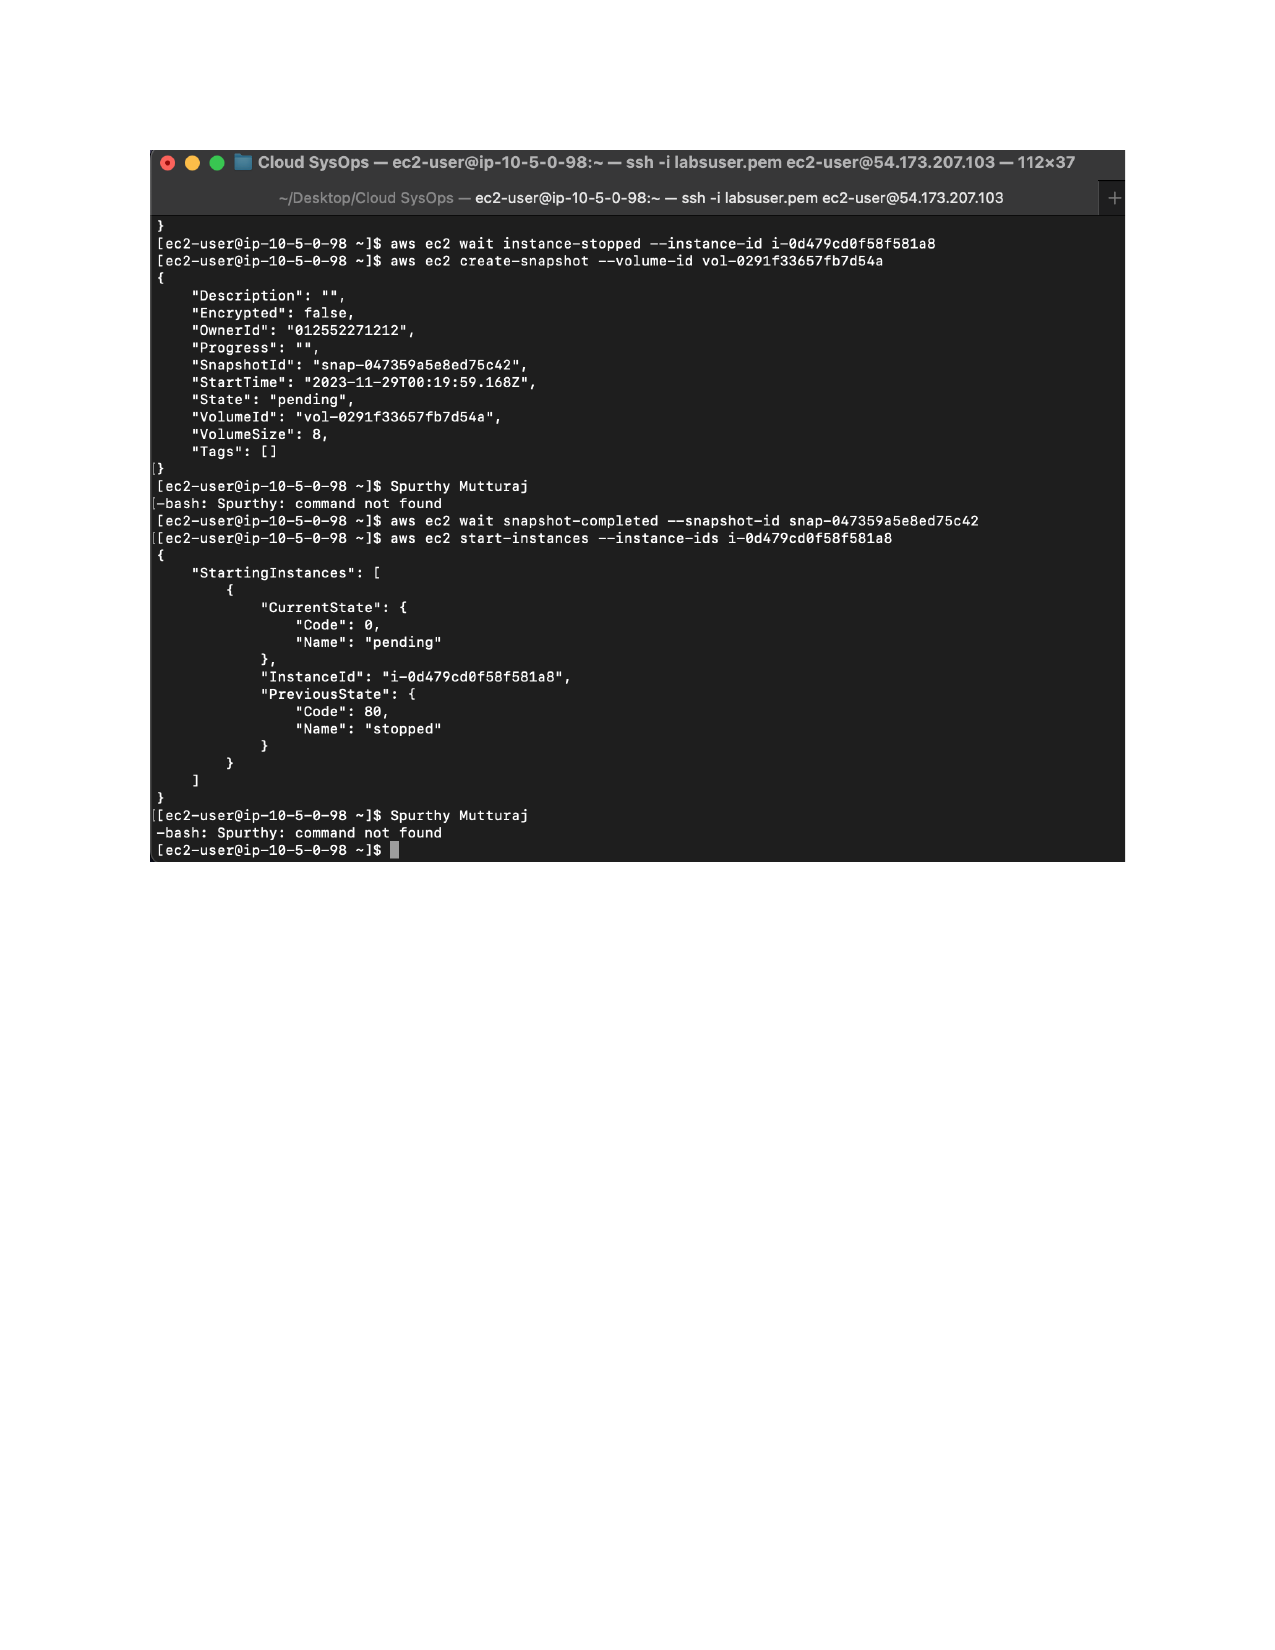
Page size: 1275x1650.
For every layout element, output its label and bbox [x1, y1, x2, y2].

picture [150, 150, 1125, 862]
